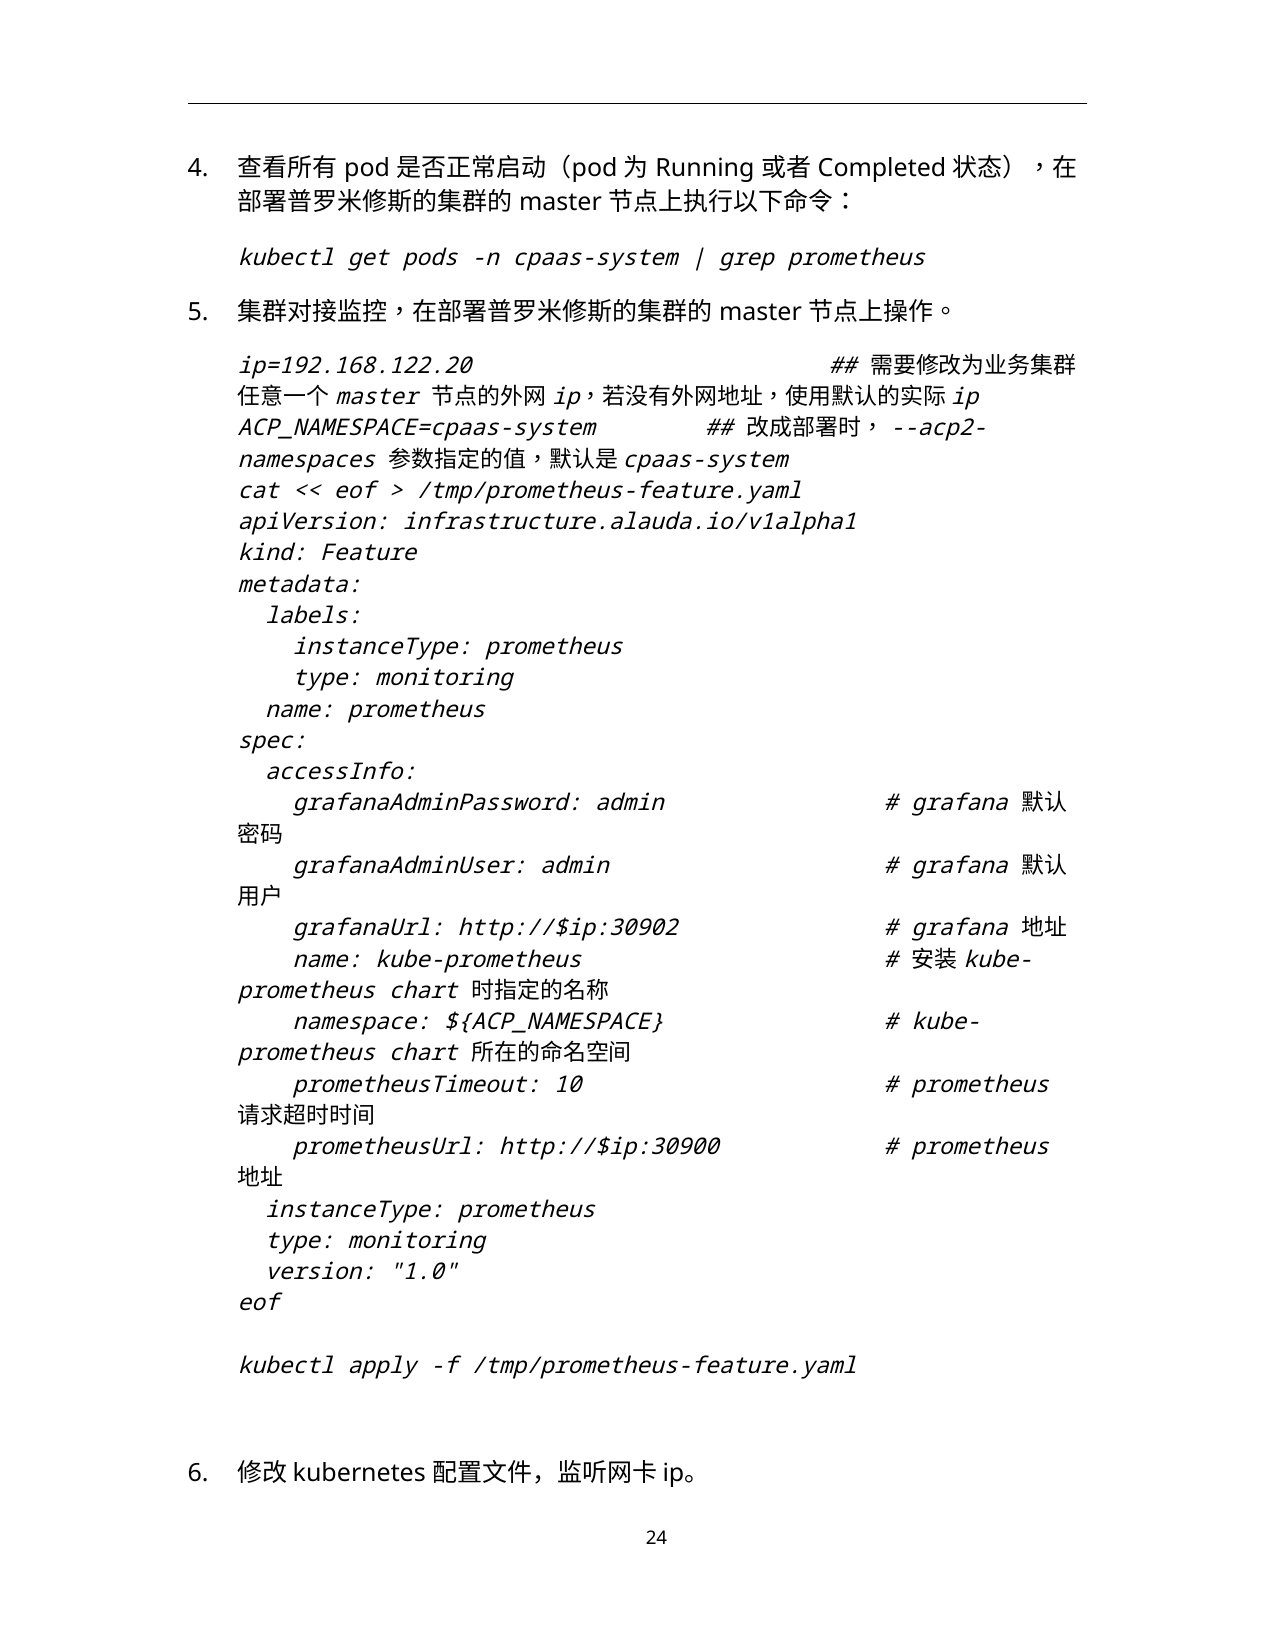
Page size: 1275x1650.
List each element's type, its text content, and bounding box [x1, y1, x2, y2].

list ip=192.168.122.20 ## 需要修改为业务集群任意一个 master 节点的外网 ip，若没有外网地址，使用默认的实际ip ACP_NAMESPACE=cpaas-system ## 改成部署时， --acp2-namespaces 参数指定的值，默认是cpaas-system cat << eof > /tmp/prometheus-feature.yaml apiVersion: infrastructure.alauda.io/v1alpha1 kind: Feature metadata: labels: instanceType: prometheus type: monitoring name: prometheus spec: accessInfo: grafanaAdminPassword: admin # grafana 默认密码 grafanaAdminUser: admin # grafana 默认用户 grafanaUrl: http://$ip:30902 # grafana 地址 name: kube-prometheus # 安装 kube-prometheus chart 时指定的名称 namespace: ${ACP_NAMESPACE} # kube-prometheus chart 所在的命名空间 prometheusTimeout: 10 # prometheus 请求超时时间 prometheusUrl: http://$ip:30900 # prometheus 地址 instanceType: prometheus type: monitoring version: "1.0" eof kubectl apply -f /tmp/prometheus-feature.yaml [187, 349, 1087, 1380]
list 查看所有 pod 是否正常启动（pod 为 Running 或者 Completed 状态），在部署普罗米修斯的集群的 master 节点上执行以下命令： [187, 150, 1087, 218]
list kubectl get pods -n cpaas-system | grep prometheus [187, 239, 1087, 273]
list 集群对接监控，在部署普罗米修斯的集群的 master 节点上操作。 [187, 294, 1087, 328]
list 修改kubernetes 配置文件，监听网卡ip。 [187, 1453, 1087, 1489]
